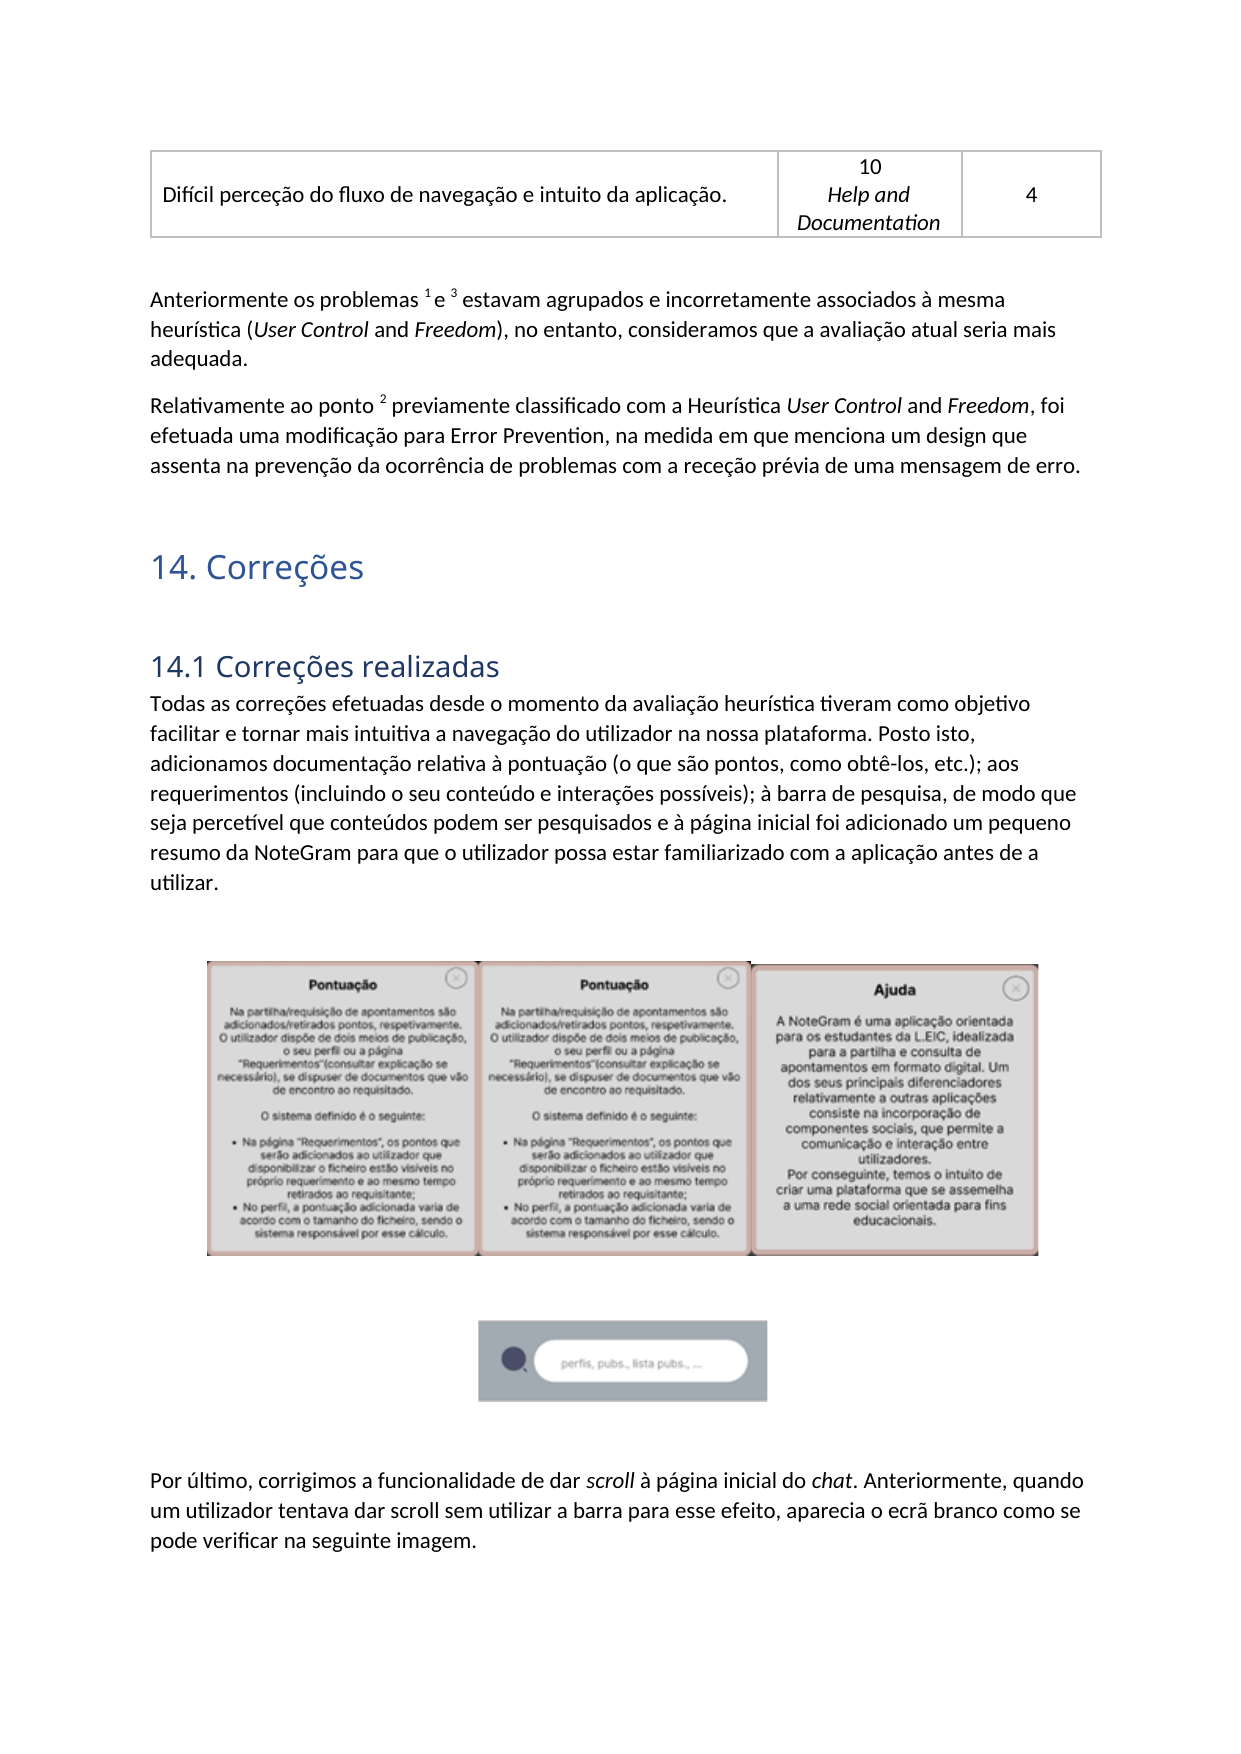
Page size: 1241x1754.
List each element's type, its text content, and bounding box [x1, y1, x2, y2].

table_cell 10 Help and Documentation [779, 152, 961, 236]
text Relativamente ao ponto 2 previamente classificado com a Heurística User Control and Freedom, foi efetuada uma modificação para Error Prevention, na medida em que menciona um design que assenta na prevenção da ocorrência de problemas com a receção prévia de uma mensagem de erro. [150, 391, 1090, 479]
text Todas as correções efetuadas desde o momento da avaliação heurística tiveram como objetivo facilitar e tornar mais intuitiva a navegação do utilizador na nossa plataforma. Posto isto, adicionamos documentação relativa à pontuação (o que são pontos, como obtê-los, etc.); aos requerimentos (incluindo o seu conteúdo e interações possíveis); à barra de pesquisa, de modo que seja percetível que conteúdos podem ser pesquisados e à página inicial foi adicionado um pequeno resumo da NoteGram para que o utilizador possa estar familiarizado com a aplicação antes de a utilizar. [150, 689, 1090, 896]
picture [478, 1320, 768, 1402]
subtitle 14. Correções [150, 544, 1090, 638]
table_cell 4 [963, 152, 1100, 236]
table_cell Difícil perceção do fluxo de navegação e intuito da aplicação. [152, 152, 777, 236]
text Por último, corrigimos a funcionalidade de dar scroll à página inicial do chat. Anteriormente, quando um utilizador tentava dar scroll sem utilizar a barra para esse efeito, aparecia o ecrã branco como se pode verificar na seguinte imagem. [150, 1467, 1090, 1554]
picture [207, 961, 1039, 1256]
text Anteriormente os problemas 1 e 3 estavam agrupados e incorretamente associados à mesma heurística (User Control and Freedom), no entanto, consideramos que a avaliação atual seria mais adequada. [150, 285, 1090, 373]
subtitle 14.1 Correções realizadas [150, 646, 1090, 686]
